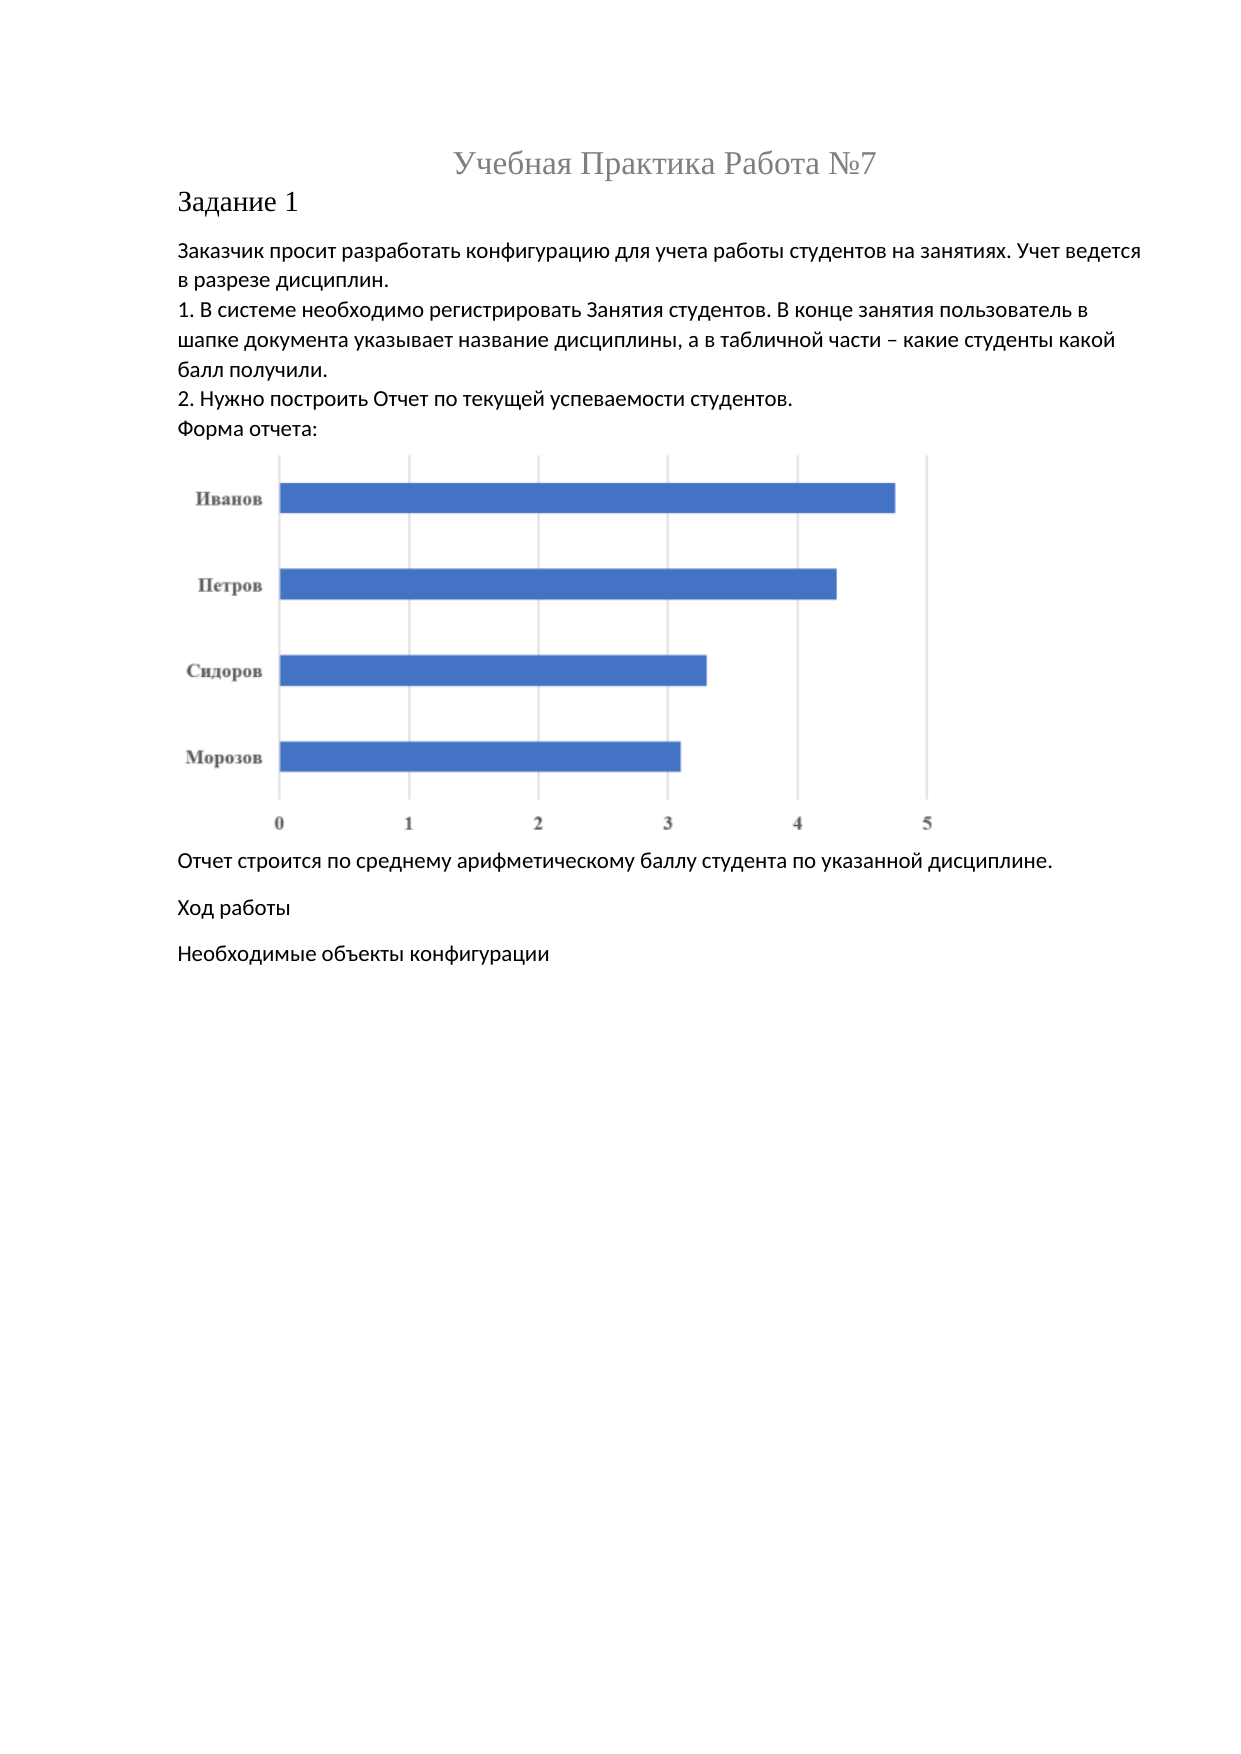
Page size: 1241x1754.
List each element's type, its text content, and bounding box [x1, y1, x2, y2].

text Ход работы [177, 893, 1152, 921]
picture [177, 443, 972, 845]
text Необходимые объекты конфигурации [177, 939, 1152, 967]
subtitle Учебная Практика Работа №7 [177, 143, 1152, 181]
text Задание 1 [177, 184, 1152, 217]
